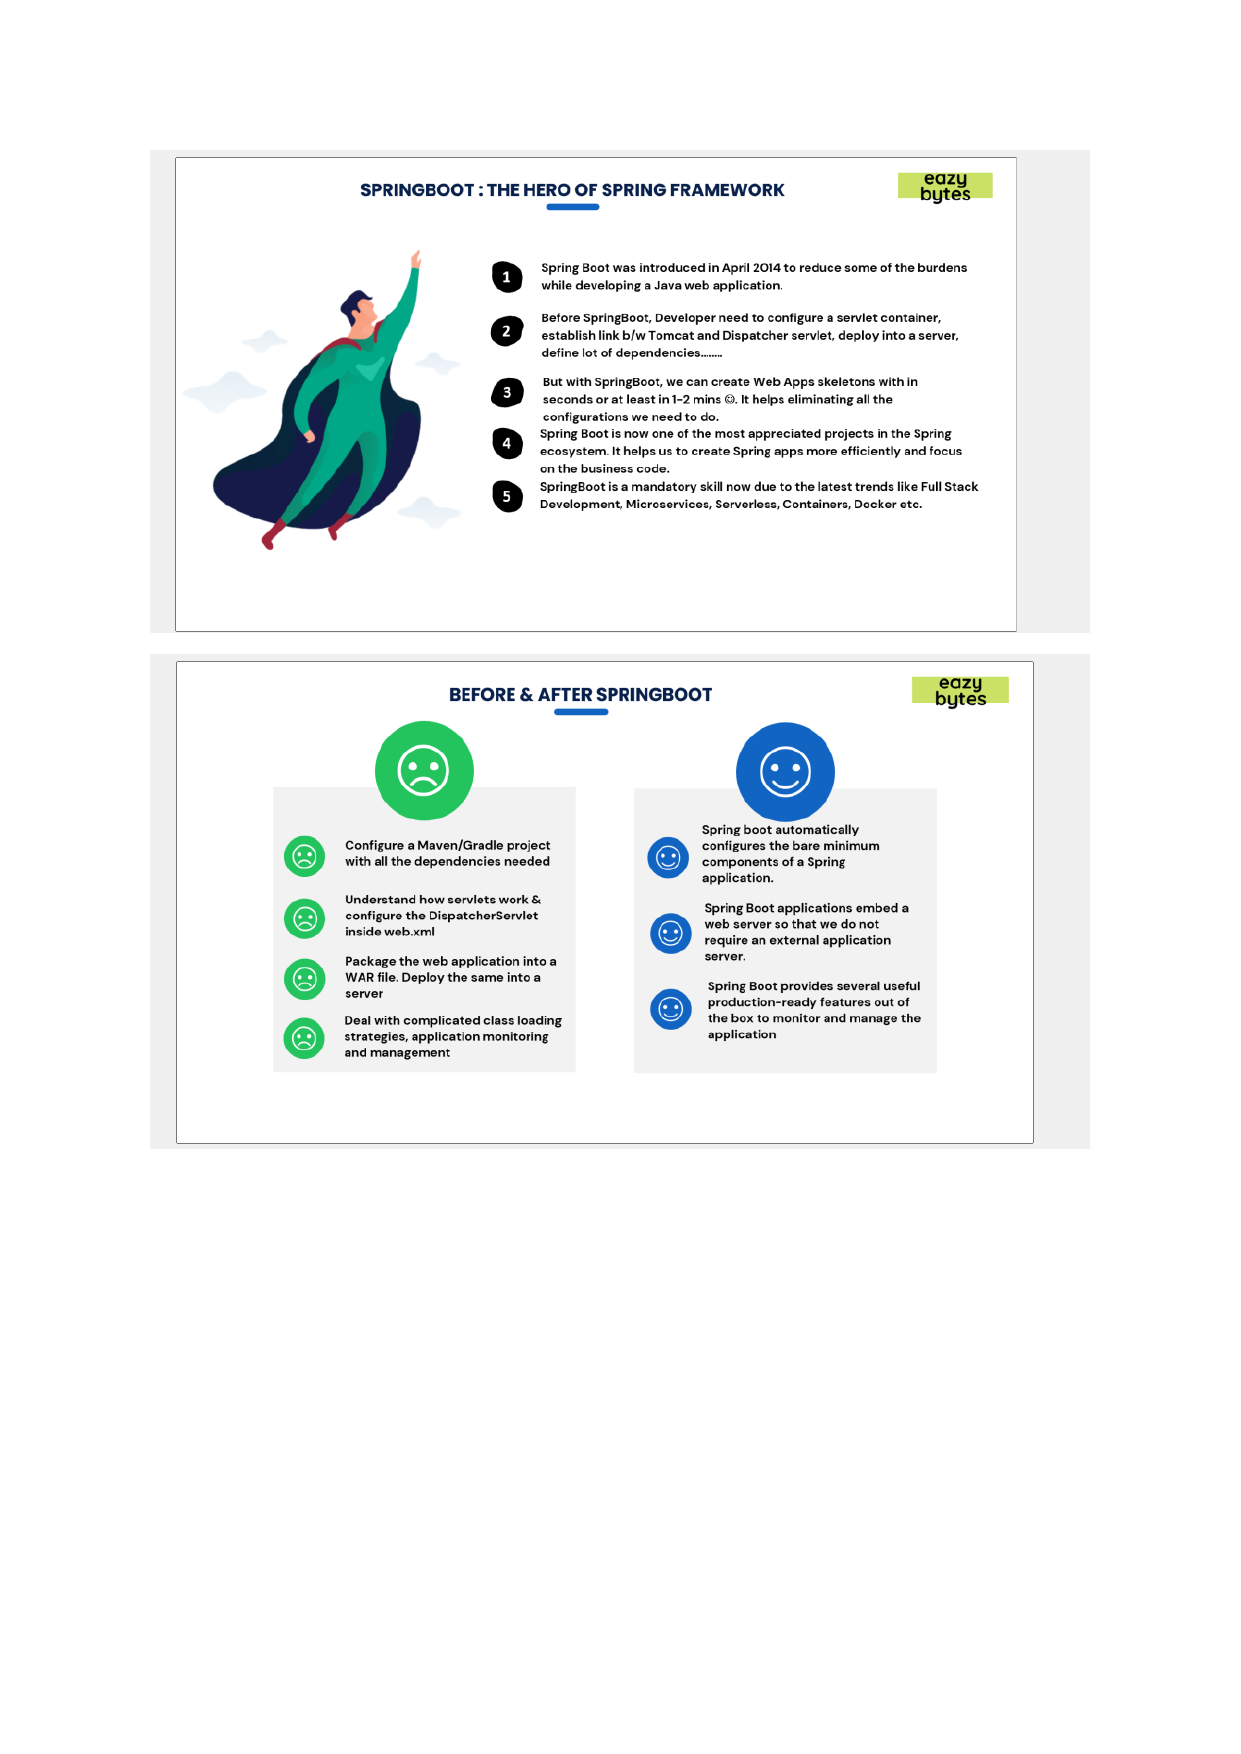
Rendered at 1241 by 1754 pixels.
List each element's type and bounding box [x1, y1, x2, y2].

picture [150, 150, 1091, 633]
picture [150, 654, 1091, 1149]
